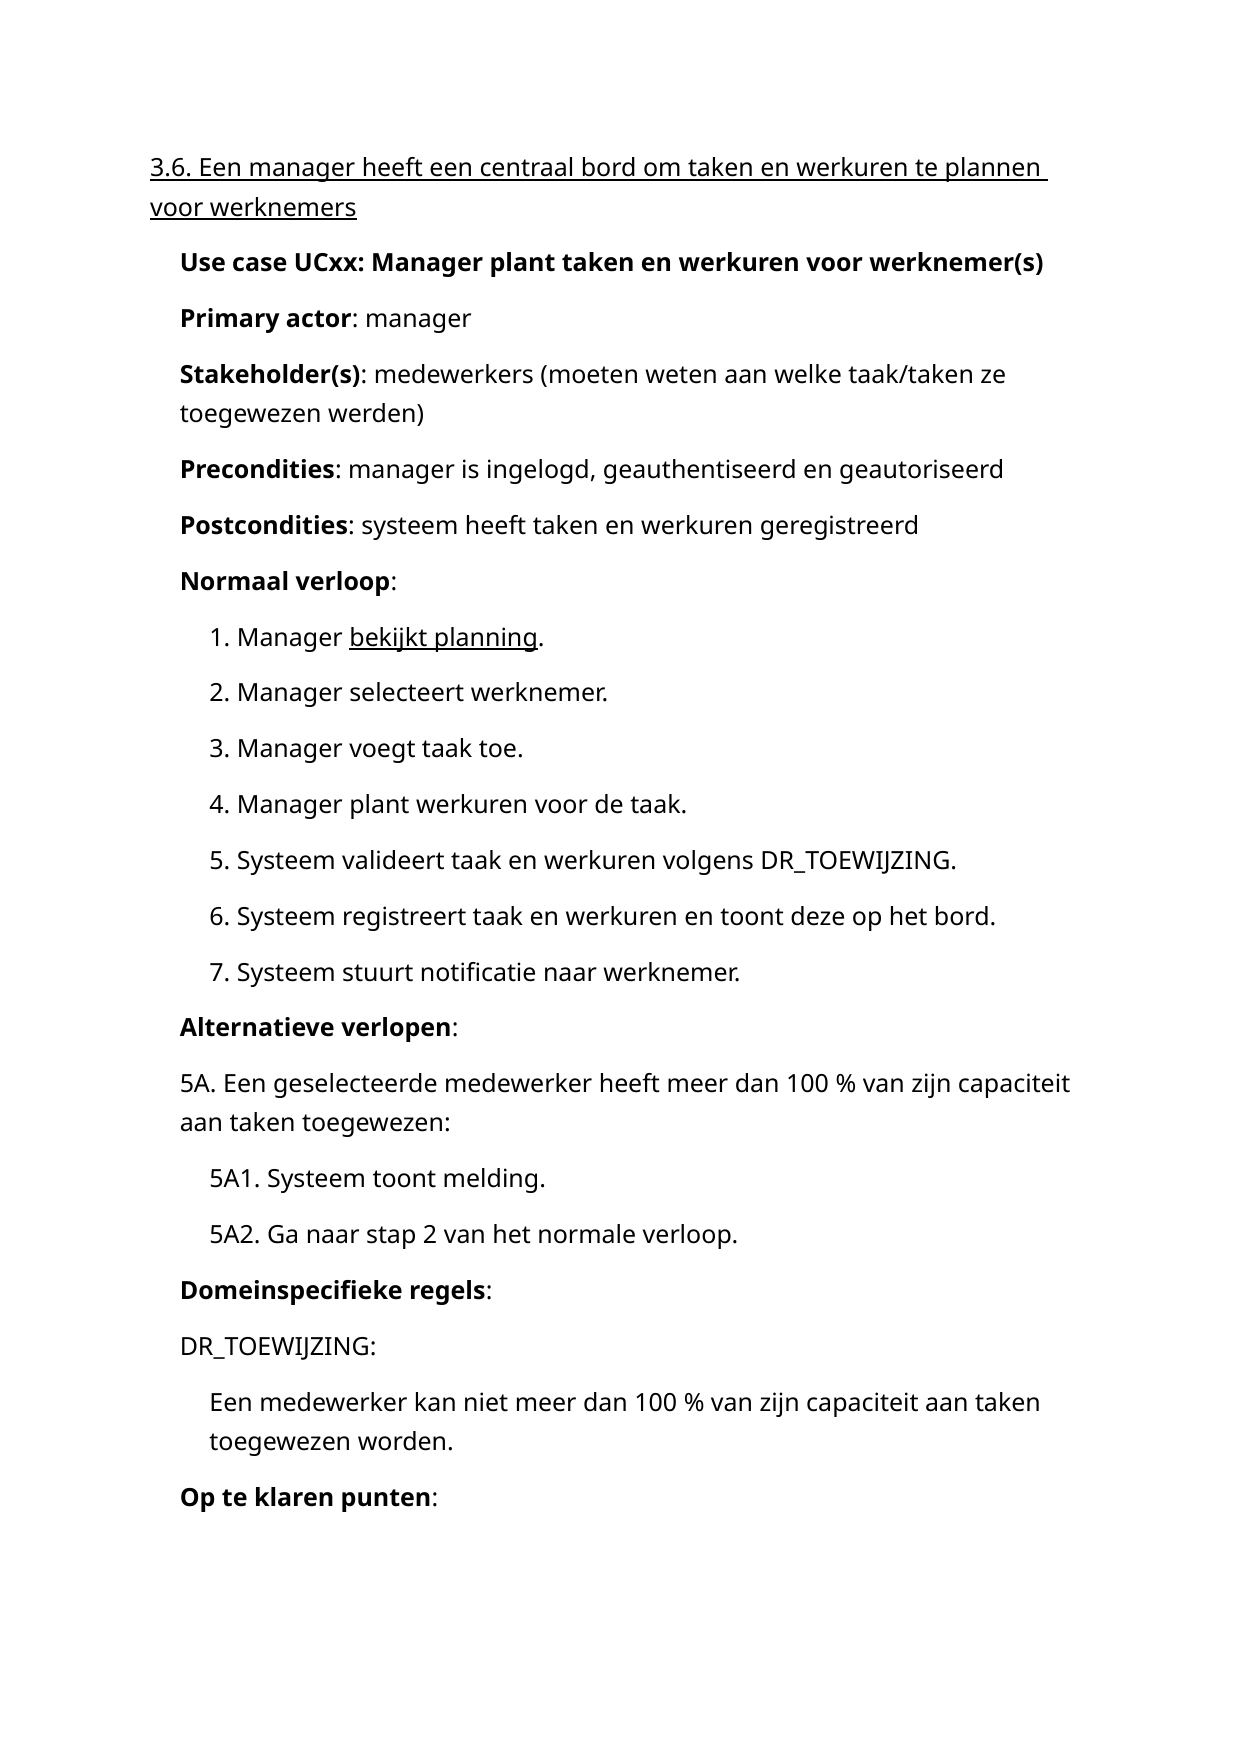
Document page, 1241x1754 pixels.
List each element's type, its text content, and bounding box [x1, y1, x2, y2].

text 4. Manager plant werkuren voor de taak. [209, 787, 1090, 821]
text Op te klaren punten: [179, 1479, 1090, 1513]
text 5A2. Ga naar stap 2 van het normale verloop. [209, 1217, 1090, 1251]
text Een medewerker kan niet meer dan 100 % van zijn capaciteit aan taken toegewezen worden. [209, 1384, 1090, 1457]
text Precondities: manager is ingelogd, geauthentiseerd en geautoriseerd [179, 452, 1090, 486]
text Normaal verloop: [179, 563, 1090, 597]
text Postcondities: systeem heeft taken en werkuren geregistreerd [179, 507, 1090, 542]
text Alternatieve verlopen: [179, 1010, 1090, 1044]
text 5. Systeem valideert taak en werkuren volgens DR_TOEWIJZING. [209, 842, 1090, 877]
text 2. Manager selecteert werknemer. [209, 675, 1090, 709]
text 5A. Een geselecteerde medewerker heeft meer dan 100 % van zijn capaciteit aan taken toegewezen: [179, 1066, 1090, 1139]
text 6. Systeem registreert taak en werkuren en toont deze op het bord. [209, 898, 1090, 932]
text 3.6. Een manager heeft een centraal bord om taken en werkuren te plannen voor werknemers [150, 150, 1090, 223]
text 7. Systeem stuurt notificatie naar werknemer. [209, 954, 1090, 988]
text Domeinspecifieke regels: [179, 1272, 1090, 1307]
text DR_TOEWIJZING: [179, 1328, 1090, 1362]
text 1. Manager bekijkt planning. [209, 619, 1090, 653]
text Stakeholder(s): medewerkers (moeten weten aan welke taak/taken ze toegewezen werden) [179, 357, 1090, 430]
text Primary actor: manager [179, 301, 1090, 335]
text Use case UCxx: Manager plant taken en werkuren voor werknemer(s) [179, 245, 1090, 279]
text 5A1. Systeem toont melding. [209, 1161, 1090, 1195]
text 3. Manager voegt taak toe. [209, 731, 1090, 765]
